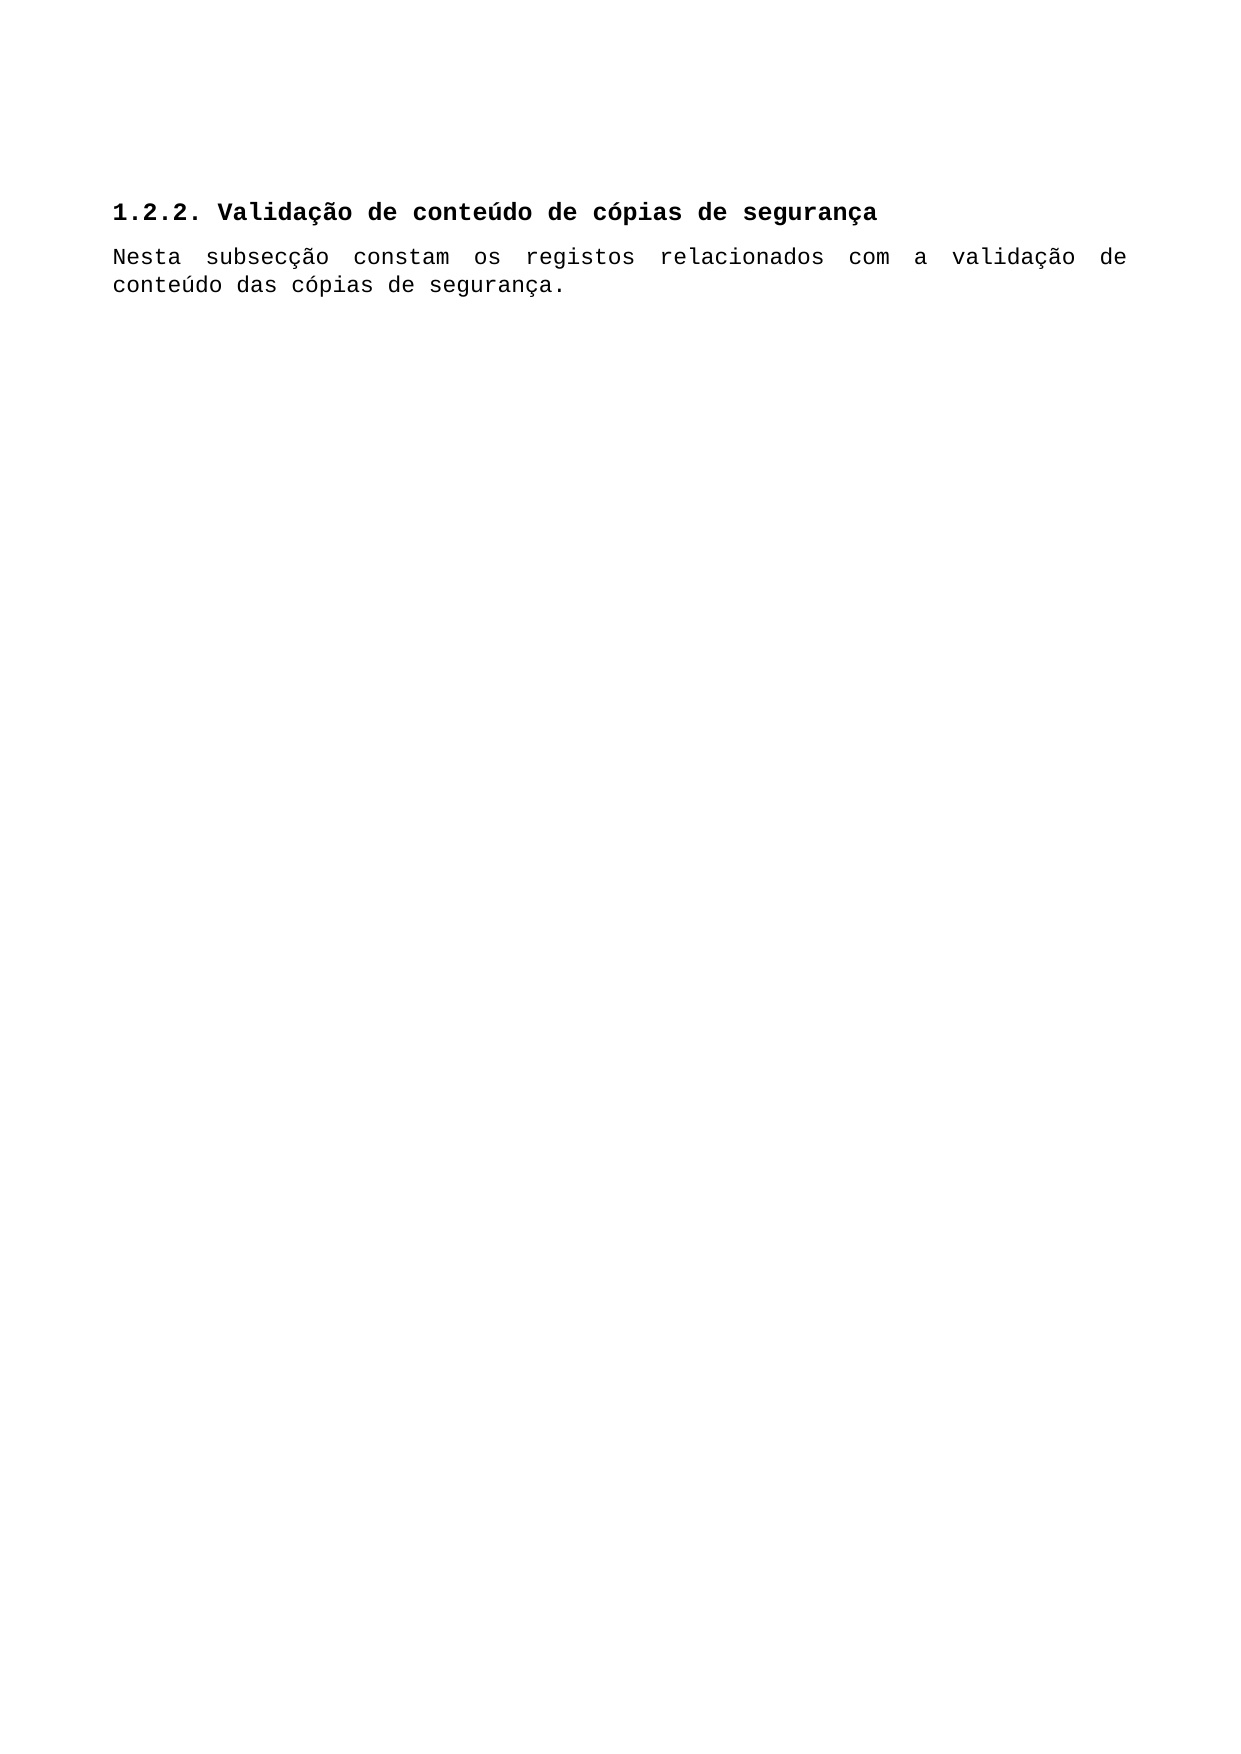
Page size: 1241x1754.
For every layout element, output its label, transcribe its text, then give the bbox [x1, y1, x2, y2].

text Validação de conteúdo de cópias de segurança [112, 200, 1128, 228]
text Nesta subsecção constam os registos relacionados com a validação de conteúdo das cópias de segurança. [112, 245, 1128, 299]
